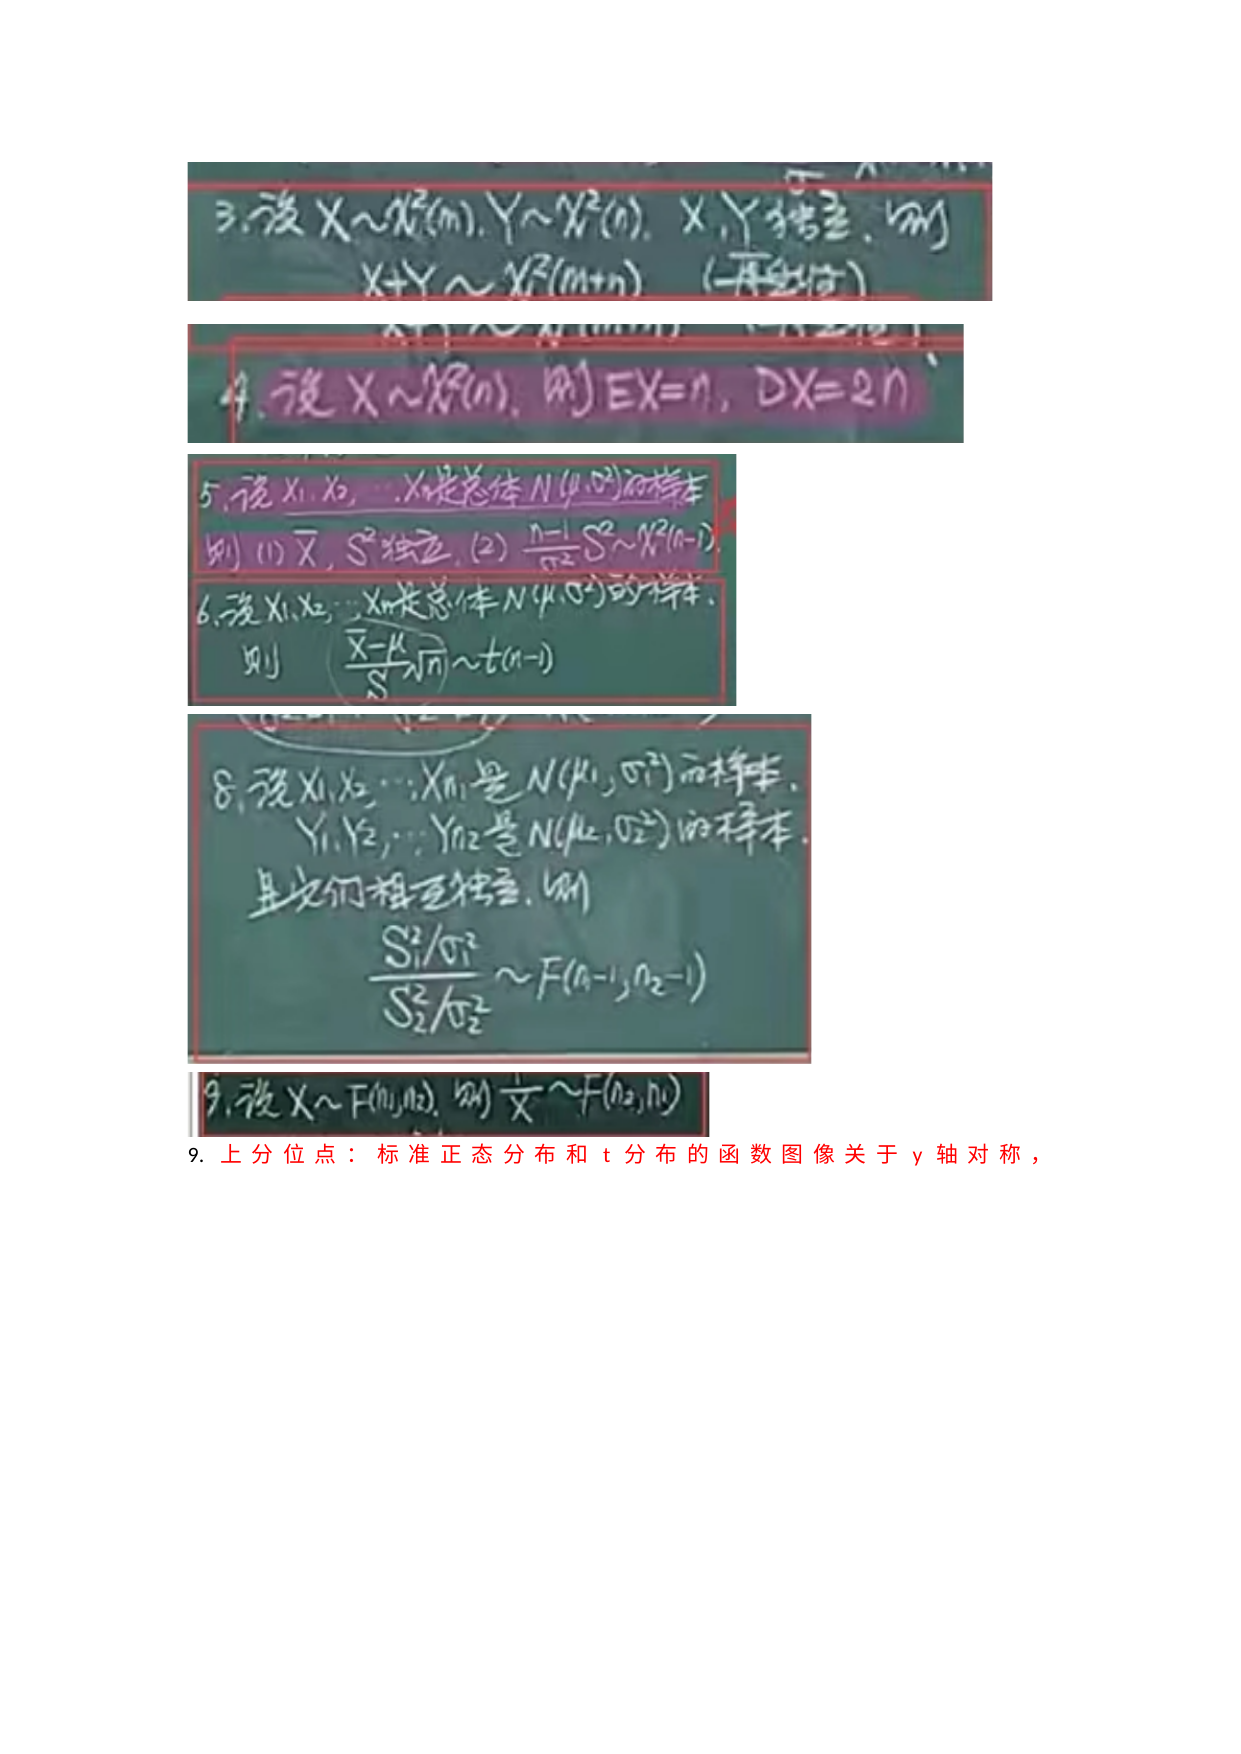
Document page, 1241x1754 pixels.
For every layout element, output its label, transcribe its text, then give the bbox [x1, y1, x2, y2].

list 上分位点：标准正态分布和t分布的函数图像关于y轴对称， [187, 1137, 1053, 1169]
picture [187, 454, 737, 706]
picture [187, 714, 812, 1064]
picture [187, 162, 993, 301]
picture [187, 324, 964, 443]
picture [187, 1072, 710, 1137]
